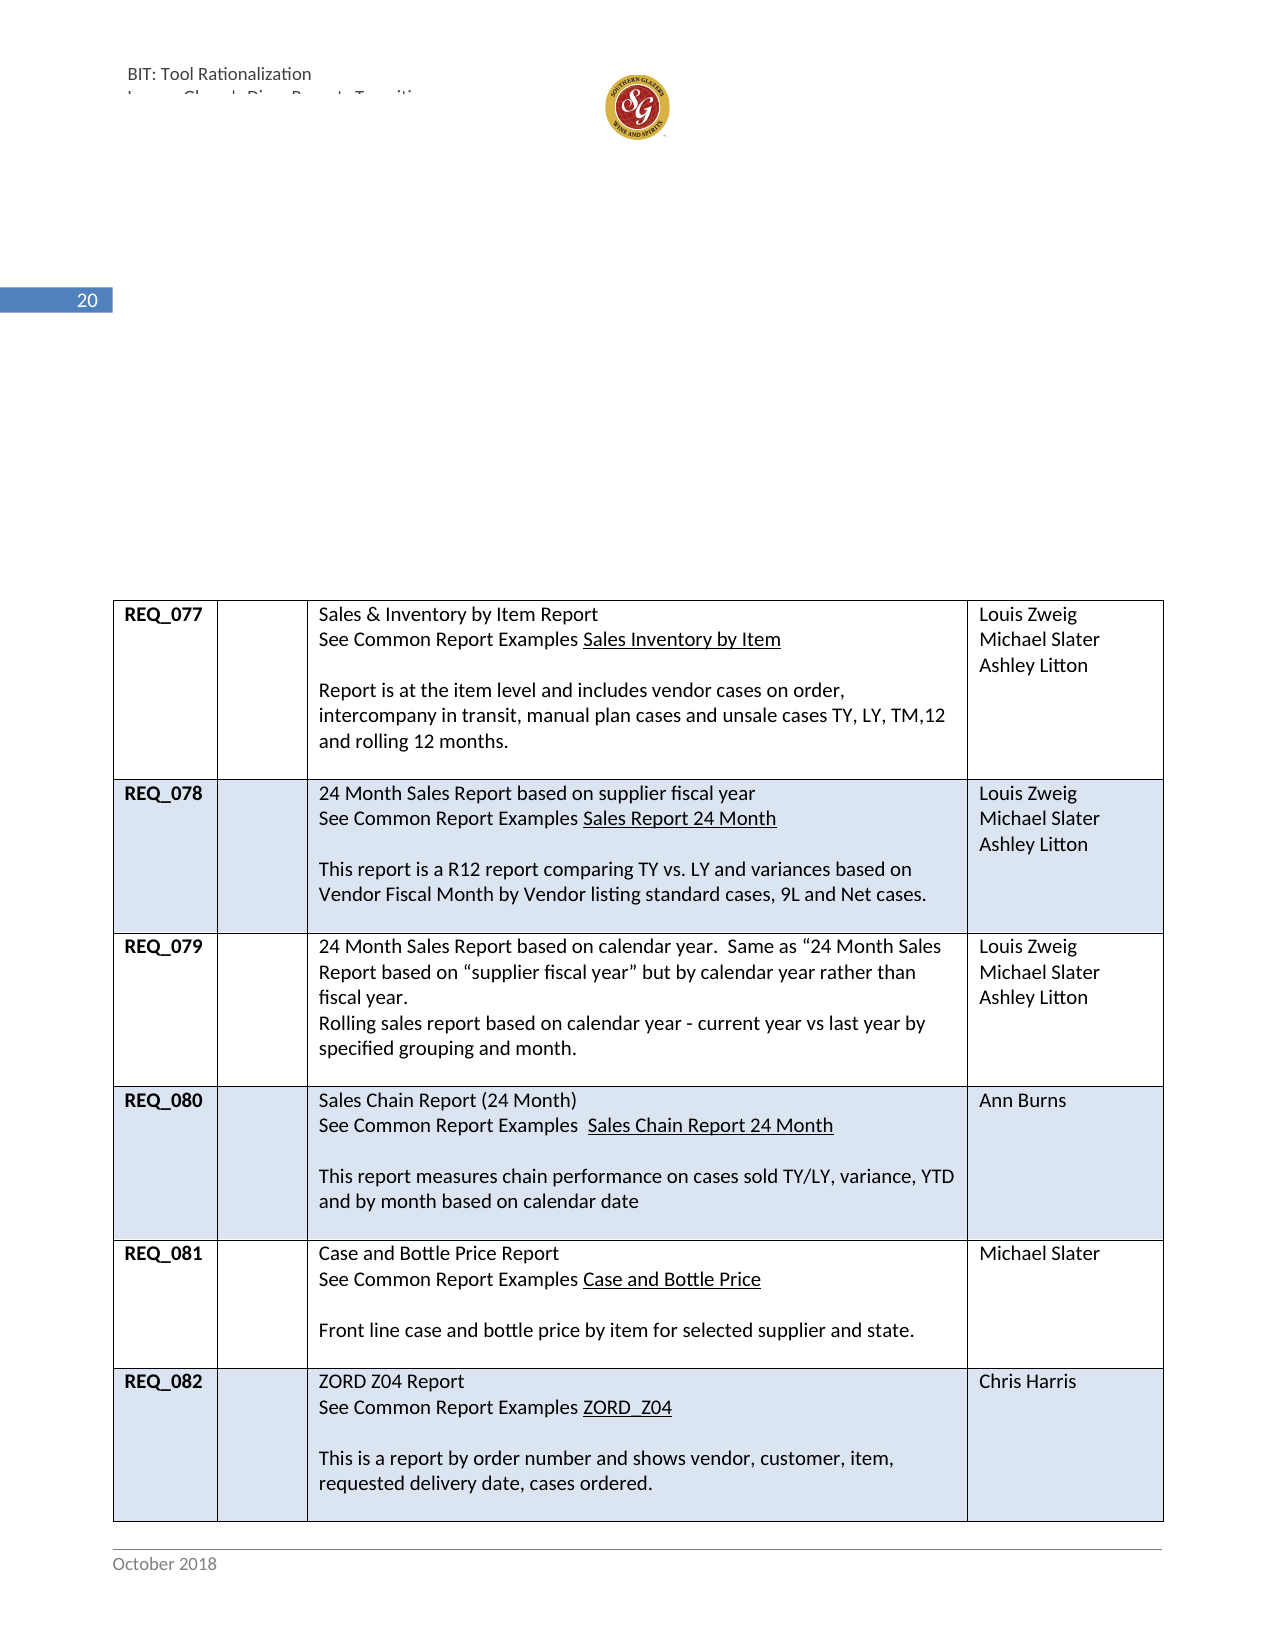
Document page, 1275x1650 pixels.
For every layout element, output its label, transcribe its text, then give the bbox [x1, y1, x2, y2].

table_cell REQ_082 [114, 1369, 217, 1521]
table_cell REQ_081 [114, 1241, 217, 1368]
table_cell Case and Bottle Price Report See Common Report Examples Case and Bottle Price Front line case and bottle price by item for selected supplier and state. [308, 1241, 967, 1368]
table_cell Michael Slater [968, 1241, 1163, 1368]
table_cell [218, 934, 307, 1086]
table_cell ZORD Z04 Report See Common Report Examples ZORD_Z04 This is a report by order number and shows vendor, customer, item, requested delivery date, cases ordered. [308, 1369, 967, 1521]
table_cell Chris Harris [968, 1369, 1163, 1521]
table_cell REQ_080 [114, 1087, 217, 1239]
table_cell Sales & Inventory by Item Report See Common Report Examples Sales Inventory by Item Report is at the item level and includes vendor cases on order, intercompany in transit, manual plan cases and unsale cases TY, LY, TM,12 and rolling 12 months. [308, 601, 967, 779]
table_cell [218, 601, 307, 779]
table_cell [218, 1241, 307, 1368]
table_cell 24 Month Sales Report based on supplier fiscal year See Common Report Examples Sales Report 24 Month This report is a R12 report comparing TY vs. LY and variances based on Vendor Fiscal Month by Vendor listing standard cases, 9L and Net cases. [308, 780, 967, 932]
table_cell [218, 1369, 307, 1521]
table_cell REQ_079 [114, 934, 217, 1086]
table_cell Louis Zweig Michael Slater Ashley Litton [968, 934, 1163, 1086]
table_cell 24 Month Sales Report based on calendar year. Same as “24 Month Sales Report based on “supplier fiscal year” but by calendar year rather than fiscal year. Rolling sales report based on calendar year - current year vs last year by specified grouping and month. [308, 934, 967, 1086]
table_cell REQ_078 [114, 780, 217, 932]
table_cell Louis Zweig Michael Slater Ashley Litton [968, 601, 1163, 779]
picture [605, 75, 670, 140]
table_cell [218, 1087, 307, 1239]
table_cell Ann Burns [968, 1087, 1163, 1239]
table_cell Sales Chain Report (24 Month) See Common Report Examples Sales Chain Report 24 Month This report measures chain performance on cases sold TY/LY, variance, YTD and by month based on calendar date [308, 1087, 967, 1239]
table_cell Louis Zweig Michael Slater Ashley Litton [968, 780, 1163, 932]
table_cell REQ_077 [114, 601, 217, 779]
table_cell [218, 780, 307, 932]
